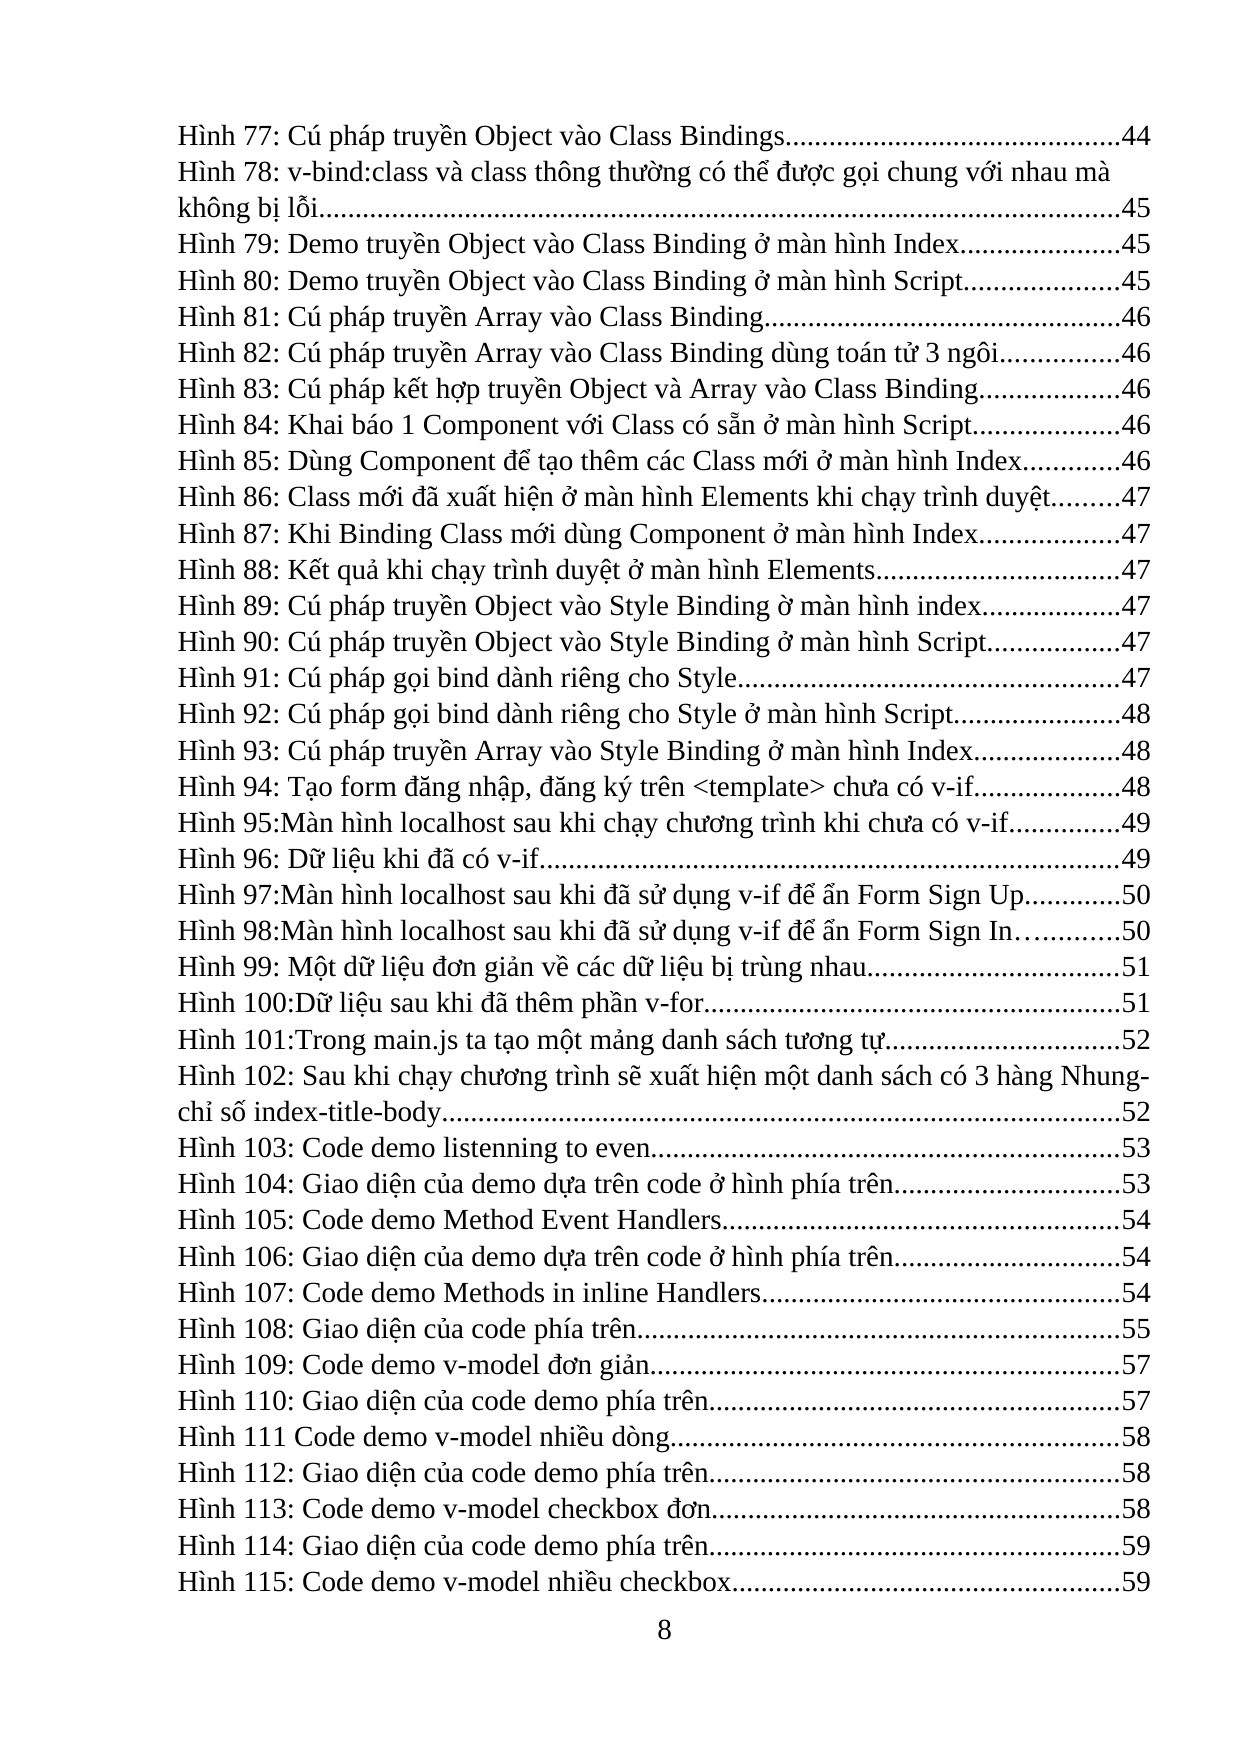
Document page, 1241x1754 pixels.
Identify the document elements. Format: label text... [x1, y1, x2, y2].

text Hình 81: Cú pháp truyền Array vào Class Binding. 46 [177, 299, 1152, 332]
text Hình 112: Giao diện của code demo phía trên 58 [177, 1456, 1152, 1489]
text Hình 96: Dữ liệu khi đã có v-if. 49 [177, 841, 1152, 874]
text Hình 92: Cú pháp gọi bind dành riêng cho Style ở màn hình Script. 48 [177, 696, 1152, 730]
text Hình 102: Sau khi chạy chương trình sẽ xuất hiện một danh sách có 3 hàng Nhung-chỉ số index-title-body. 52 [177, 1058, 1152, 1128]
text Hình 80: Demo truyền Object vào Class Binding ở màn hình Script. 45 [177, 263, 1152, 296]
text Hình 90: Cú pháp truyền Object vào Style Binding ở màn hình Script. 47 [177, 624, 1152, 658]
text Hình 78: v-bind:class và class thông thường có thể được gọi chung với nhau mà không bị lỗi. 45 [177, 154, 1152, 224]
text Hình 94: Tạo form đăng nhập, đăng ký trên <template> chưa có v-if. 48 [177, 769, 1152, 802]
text Hình 110: Giao diện của code demo phía trên 57 [177, 1383, 1152, 1417]
text Hình 114: Giao diện của code demo phía trên. 59 [177, 1528, 1152, 1561]
text Hình 108: Giao diện của code phía trên. 55 [177, 1311, 1152, 1344]
text Hình 97:Màn hình localhost sau khi đã sử dụng v-if để ẩn Form Sign Up. 50 [177, 877, 1152, 911]
text Hình 77: Cú pháp truyền Object vào Class Bindings. 44 [177, 118, 1152, 152]
text Hình 105: Code demo Method Event Handlers. 54 [177, 1202, 1152, 1236]
text Hình 101:Trong main.js ta tạo một mảng danh sách tương tự. 52 [177, 1022, 1152, 1055]
text Hình 89: Cú pháp truyền Object vào Style Binding ờ màn hình index. 47 [177, 588, 1152, 622]
text Hình 99: Một dữ liệu đơn giản về các dữ liệu bị trùng nhau. 51 [177, 949, 1152, 983]
text Hình 82: Cú pháp truyền Array vào Class Binding dùng toán tử 3 ngôi. 46 [177, 335, 1152, 368]
text Hình 85: Dùng Component để tạo thêm các Class mới ở màn hình Index. 46 [177, 443, 1152, 477]
text Hình 79: Demo truyền Object vào Class Binding ở màn hình Index. 45 [177, 227, 1152, 260]
text Hình 84: Khai báo 1 Component với Class có sẵn ở màn hình Script. 46 [177, 407, 1152, 441]
text Hình 115: Code demo v-model nhiều checkbox. 59 [177, 1564, 1152, 1597]
text Hình 88: Kết quả khi chạy trình duyệt ở màn hình Elements. 47 [177, 552, 1152, 585]
text Hình 100:Dữ liệu sau khi đã thêm phần v-for. 51 [177, 986, 1152, 1019]
text Hình 98:Màn hình localhost sau khi đã sử dụng v-if để ẩn Form Sign In… 50 [177, 913, 1152, 947]
text Hình 86: Class mới đã xuất hiện ở màn hình Elements khi chạy trình duyệt. 47 [177, 479, 1152, 513]
text Hình 93: Cú pháp truyền Array vào Style Binding ở màn hình Index. 48 [177, 733, 1152, 766]
text Hình 91: Cú pháp gọi bind dành riêng cho Style. 47 [177, 660, 1152, 694]
text Hình 103: Code demo listenning to even. 53 [177, 1130, 1152, 1164]
text Hình 107: Code demo Methods in inline Handlers. 54 [177, 1275, 1152, 1308]
text Hình 104: Giao diện của demo dựa trên code ở hình phía trên. 53 [177, 1166, 1152, 1200]
text Hình 111 Code demo v-model nhiều dòng. 58 [177, 1419, 1152, 1453]
text Hình 83: Cú pháp kết hợp truyền Object và Array vào Class Binding. 46 [177, 371, 1152, 405]
text Hình 87: Khi Binding Class mới dùng Component ở màn hình Index. 47 [177, 516, 1152, 549]
text Hình 109: Code demo v-model đơn giản 57 [177, 1347, 1152, 1381]
text Hình 95:Màn hình localhost sau khi chạy chương trình khi chưa có v-if. 49 [177, 805, 1152, 838]
text Hình 113: Code demo v-model checkbox đơn. 58 [177, 1492, 1152, 1525]
text Hình 106: Giao diện của demo dựa trên code ở hình phía trên. 54 [177, 1239, 1152, 1272]
